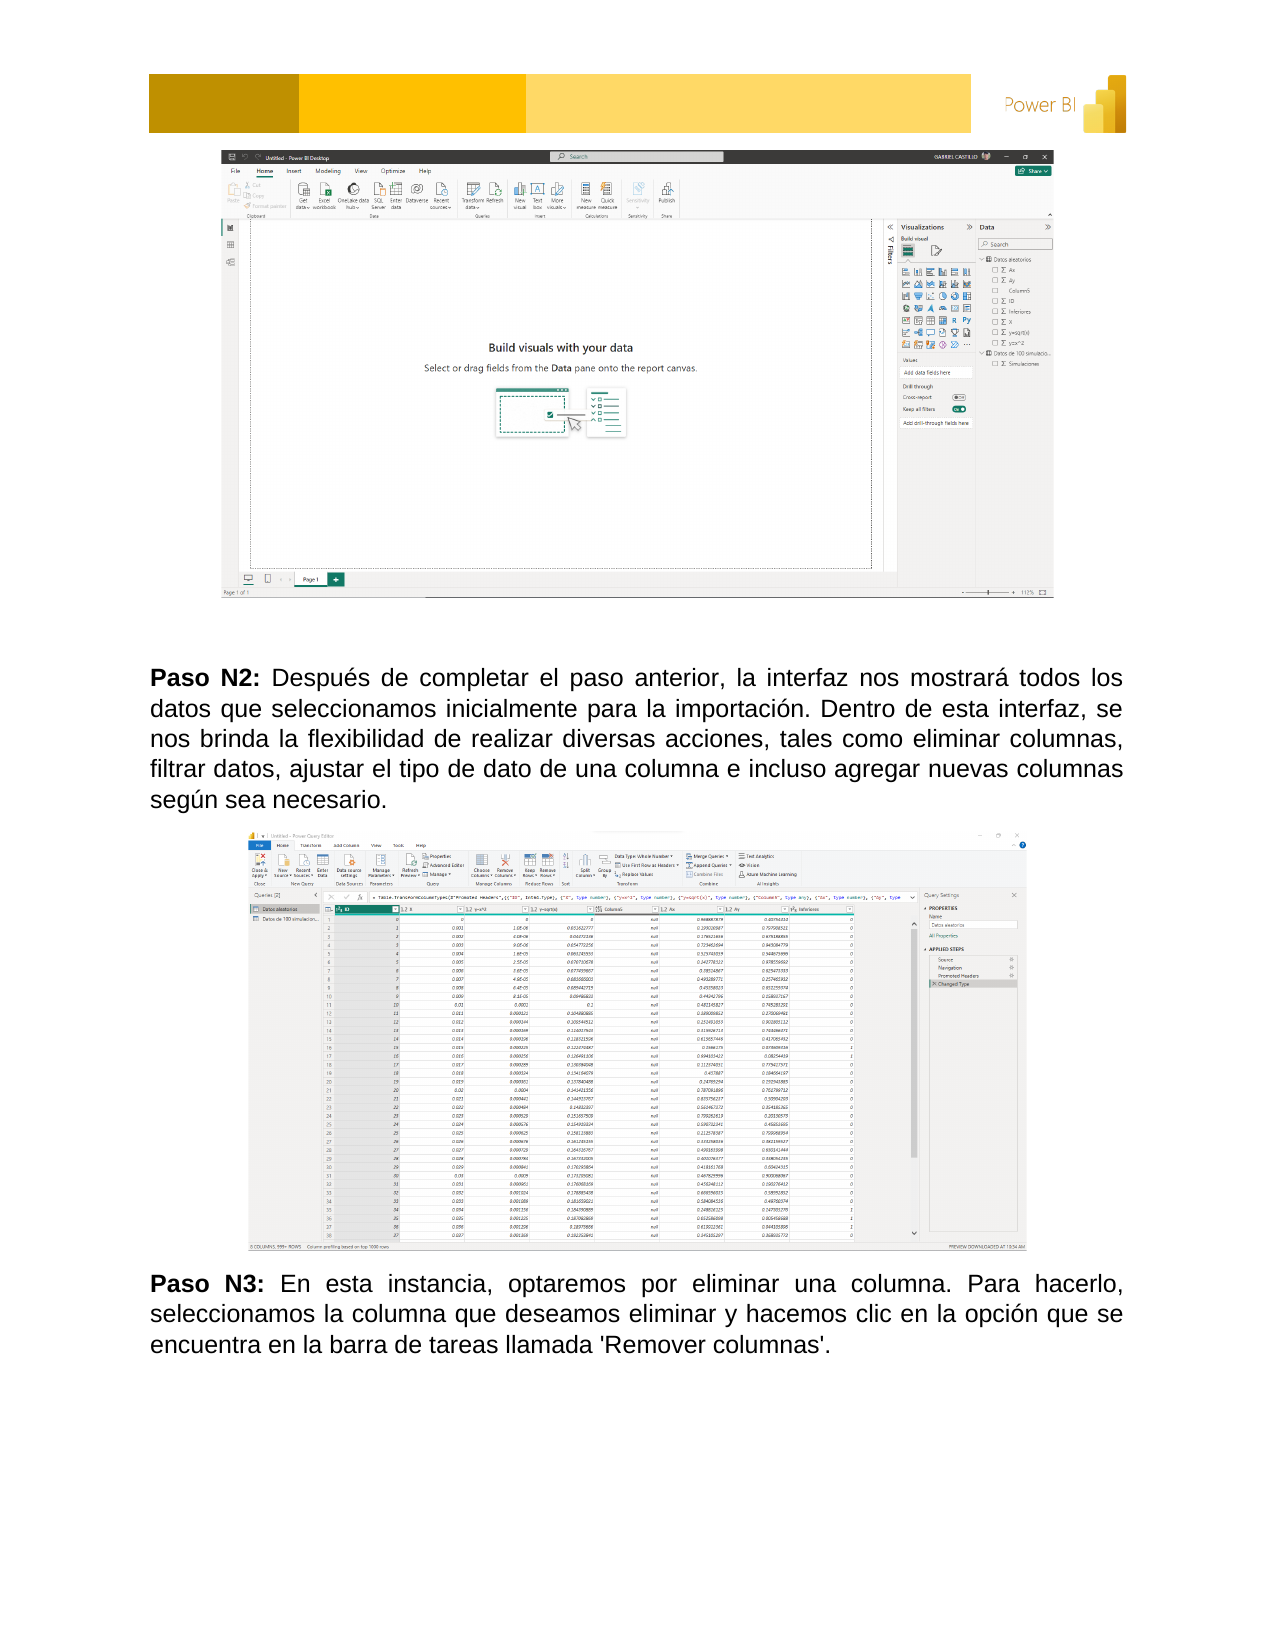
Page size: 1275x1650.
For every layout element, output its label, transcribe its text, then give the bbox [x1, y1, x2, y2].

picture [1005, 75, 1127, 133]
text Paso N2: Después de completar el paso anterior, la interfaz nos mostrará todos los datos que seleccionamos inicialmente para la importación. Dentro de esta interfaz, se nos brinda la flexibilidad de realizar diversas acciones, tales como eliminar columnas, filtrar datos, ajustar el tipo de dato de una columna e incluso agregar nuevas columnas según sea necesario. [150, 663, 1125, 813]
picture [221, 150, 1054, 598]
picture [248, 831, 1027, 1251]
text Paso N3: En esta instancia, optaremos por eliminar una columna. Para hacerlo, seleccionamos la columna que deseamos eliminar y hacemos clic en la opción que se encuentra en la barra de tareas llamada 'Remover columnas'. [150, 1269, 1125, 1359]
